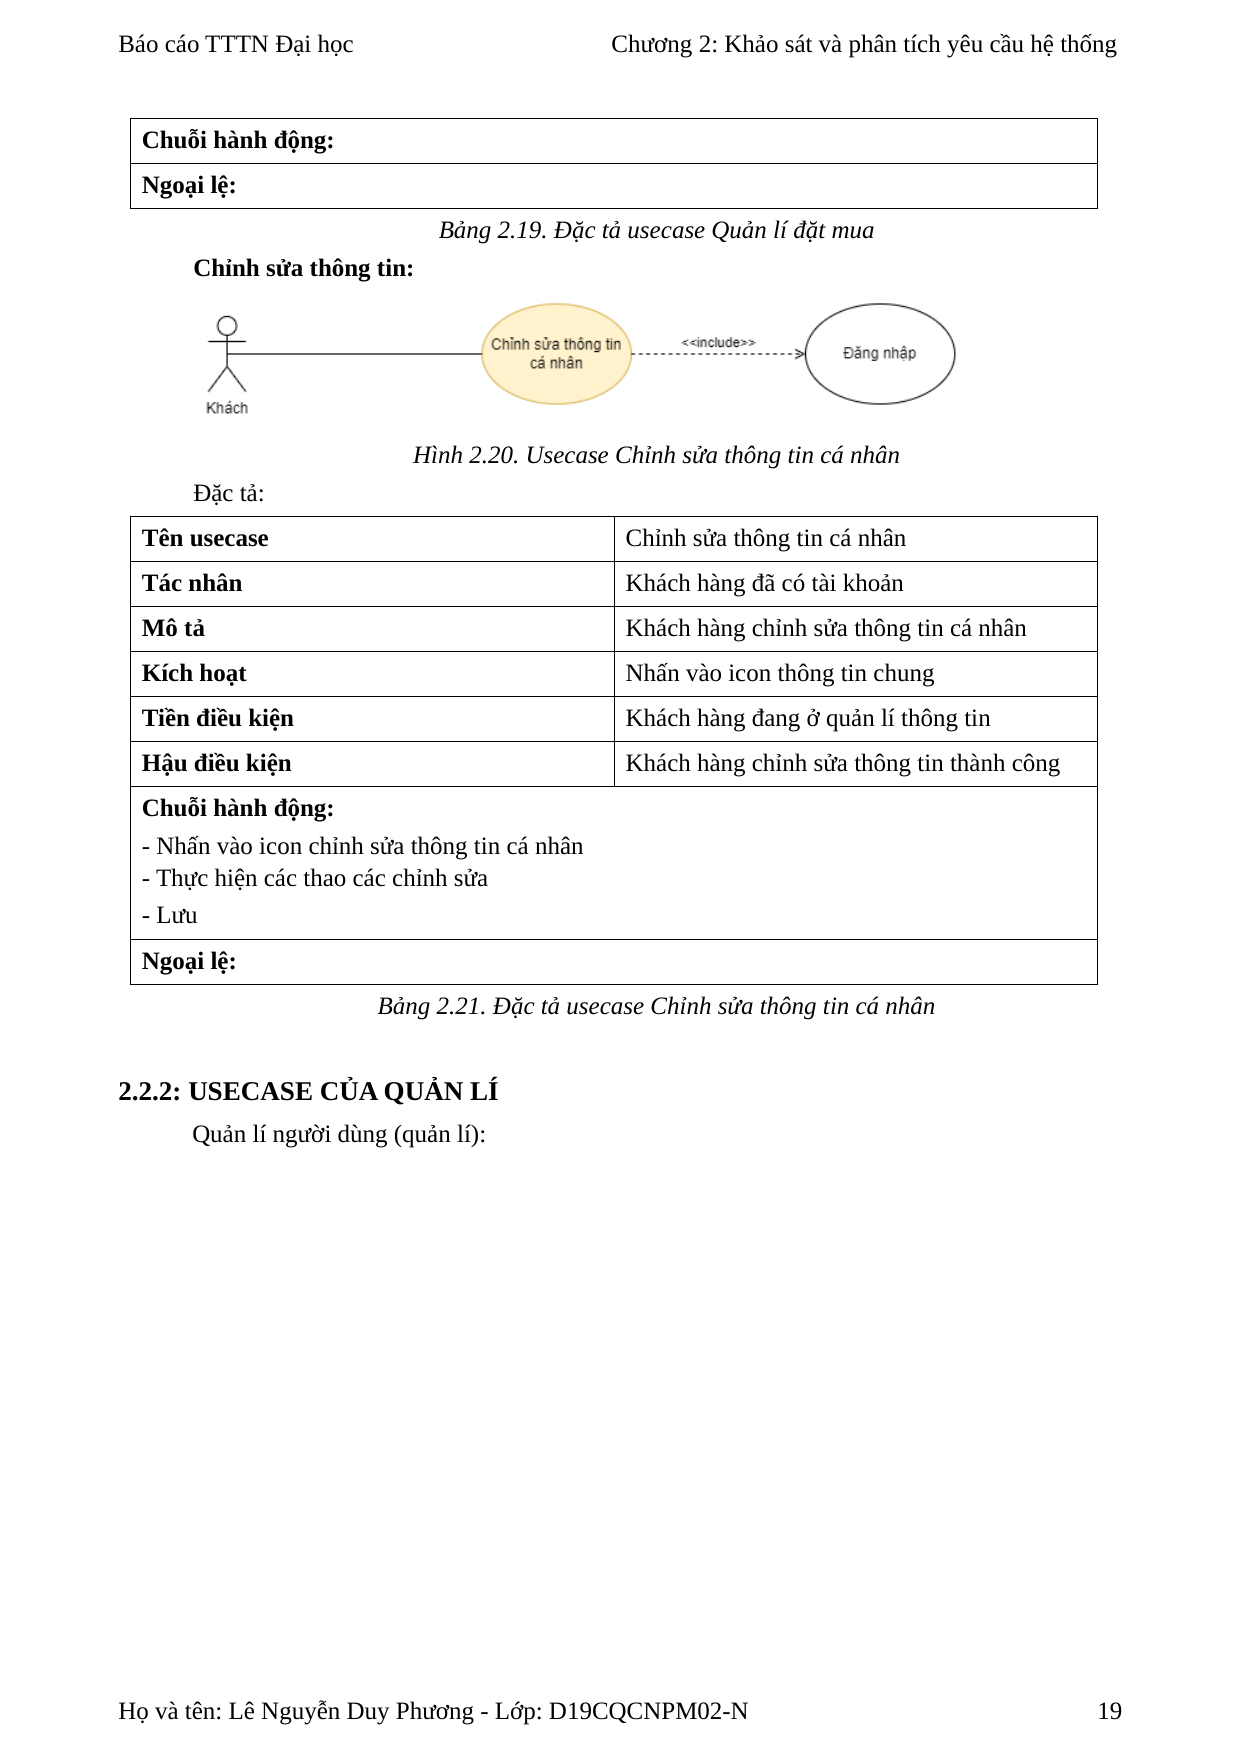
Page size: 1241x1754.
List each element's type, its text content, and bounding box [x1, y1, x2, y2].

subtitle 2.2.2: USECASE CỦA QUẢN LÍ [118, 1075, 1122, 1106]
table_cell Khách hàng đang ở quản lí thông tin [615, 697, 1097, 741]
text Quản lí người dùng (quản lí): [118, 1119, 1122, 1148]
table_cell Kích hoạt [131, 652, 614, 696]
table_cell Tiền điều kiện [131, 697, 614, 741]
table_cell Tác nhân [131, 562, 614, 606]
text Chỉnh sửa thông tin: [118, 253, 1122, 282]
picture [193, 291, 968, 431]
table_cell Hậu điều kiện [131, 742, 614, 786]
table_header Chỉnh sửa thông tin cá nhân [615, 517, 1097, 561]
text Hình 2.20. Usecase Chỉnh sửa thông tin cá nhân [118, 440, 1122, 469]
table_cell Chuỗi hành động: - Nhấn vào icon chỉnh sửa thông tin cá nhân - Thực hiện các thao các chỉnh sửa - Lưu [131, 787, 1097, 938]
table_cell Khách hàng chỉnh sửa thông tin cá nhân [615, 607, 1097, 651]
text Bảng 2.19. Đặc tả usecase Quản lí đặt mua [118, 216, 1122, 244]
text Bảng 2.21. Đặc tả usecase Chỉnh sửa thông tin cá nhân [118, 991, 1122, 1019]
table_cell Chuỗi hành động: [131, 119, 1097, 163]
table_cell Ngoại lệ: [131, 164, 1097, 208]
table_header Tên usecase [131, 517, 614, 561]
table_cell Khách hàng chỉnh sửa thông tin thành công [615, 742, 1097, 786]
table_cell Khách hàng đã có tài khoản [615, 562, 1097, 606]
table_cell Ngoại lệ: [131, 940, 1097, 983]
table_cell Nhấn vào icon thông tin chung [615, 652, 1097, 696]
table_cell Mô tả [131, 607, 614, 651]
text Đặc tả: [118, 478, 1122, 506]
